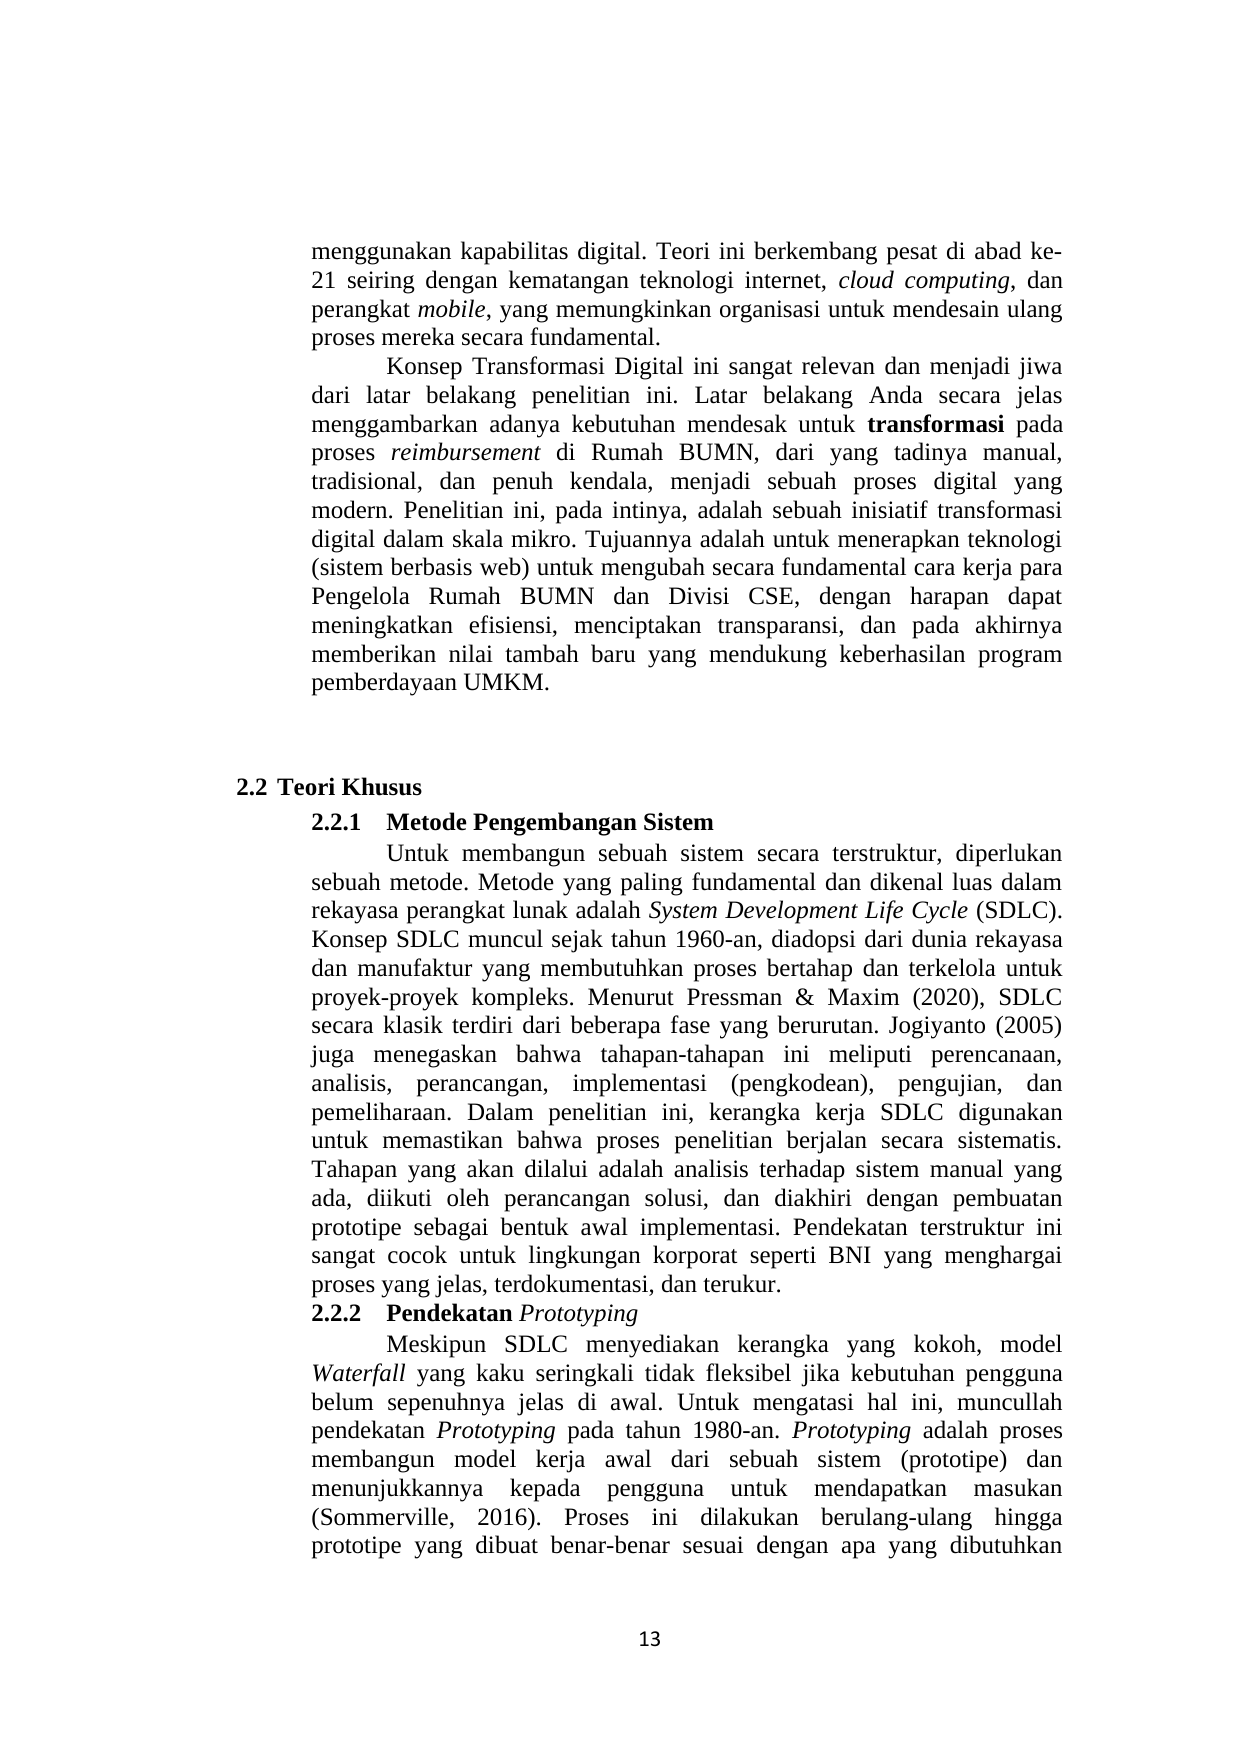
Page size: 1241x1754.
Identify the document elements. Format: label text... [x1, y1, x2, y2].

subtitle Teori Khusus [236, 772, 1063, 801]
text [311, 236, 1063, 351]
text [311, 1329, 1063, 1559]
subtitle Metode Pengembangan Sistem [311, 807, 1063, 836]
text Konsep Transformasi Digital ini sangat relevan dan menjadi jiwa dari latar belakang penelitian ini. Latar belakang Anda secara jelas menggambarkan adanya kebutuhan mendesak untuk transformasi pada proses reimbursement di Rumah BUMN, dari yang tadinya manual, tradisional, dan penuh kendala, menjadi sebuah proses digital yang modern. Penelitian ini, pada intinya, adalah sebuah inisiatif transformasi digital dalam skala mikro. Tujuannya adalah untuk menerapkan teknologi (sistem berbasis web) untuk mengubah secara fundamental cara kerja para Pengelola Rumah BUMN dan Divisi CSE, dengan harapan dapat meningkatkan efisiensi, menciptakan transparansi, dan pada akhirnya memberikan nilai tambah baru yang mendukung keberhasilan program pemberdayaan UMKM. [311, 351, 1063, 696]
text Untuk membangun sebuah sistem secara terstruktur, diperlukan sebuah metode. Metode yang paling fundamental dan dikenal luas dalam rekayasa perangkat lunak adalah System Development Life Cycle (SDLC). Konsep SDLC muncul sejak tahun 1960-an, diadopsi dari dunia rekayasa dan manufaktur yang membutuhkan proses bertahap dan terkelola untuk proyek-proyek kompleks. Menurut Pressman & Maxim (2020), SDLC secara klasik terdiri dari beberapa fase yang berurutan. Jogiyanto (2005) juga menegaskan bahwa tahapan-tahapan ini meliputi perencanaan, analisis, perancangan, implementasi (pengkodean), pengujian, dan pemeliharaan. Dalam penelitian ini, kerangka kerja SDLC digunakan untuk memastikan bahwa proses penelitian berjalan secara sistematis. Tahapan yang akan dilalui adalah analisis terhadap sistem manual yang ada, diikuti oleh perancangan solusi, dan diakhiri dengan pembuatan prototipe sebagai bentuk awal implementasi. Pendekatan terstruktur ini sangat cocok untuk lingkungan korporat seperti BNI yang menghargai proses yang jelas, terdokumentasi, dan terukur. [311, 838, 1063, 1298]
subtitle 2.2.2 Pendekatan Prototyping [311, 1298, 1063, 1327]
